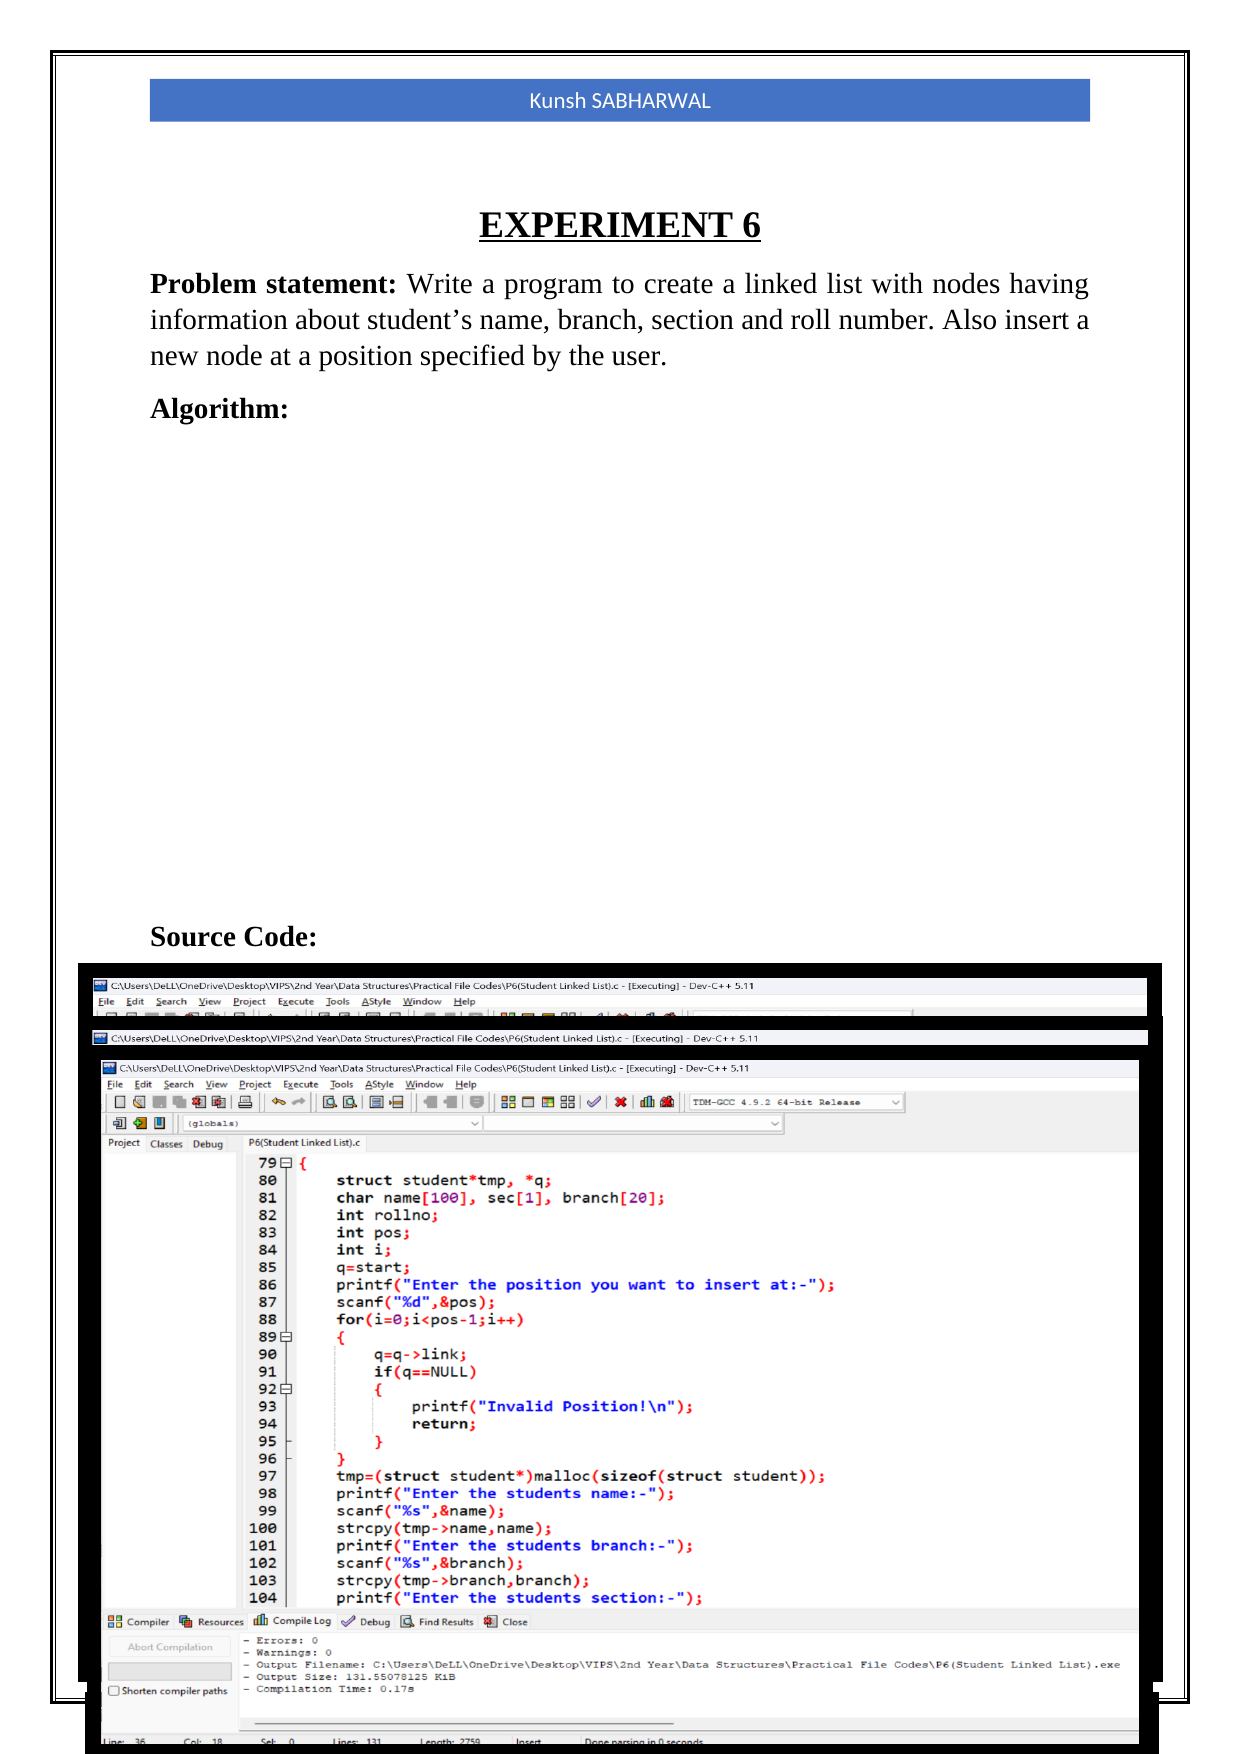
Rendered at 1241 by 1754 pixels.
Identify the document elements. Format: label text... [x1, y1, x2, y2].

picture [92, 1030, 1148, 1045]
picture [93, 978, 1147, 1016]
text EXPERIMENT 6 [150, 203, 1090, 246]
text Algorithm: [150, 391, 1090, 425]
text Source Code: [150, 919, 1090, 953]
picture [101, 1060, 1139, 1744]
text Problem statement: Write a program to create a linked list with nodes having information about student’s name, branch, section and roll number. Also insert a new node at a position specified by the user. [150, 266, 1090, 372]
